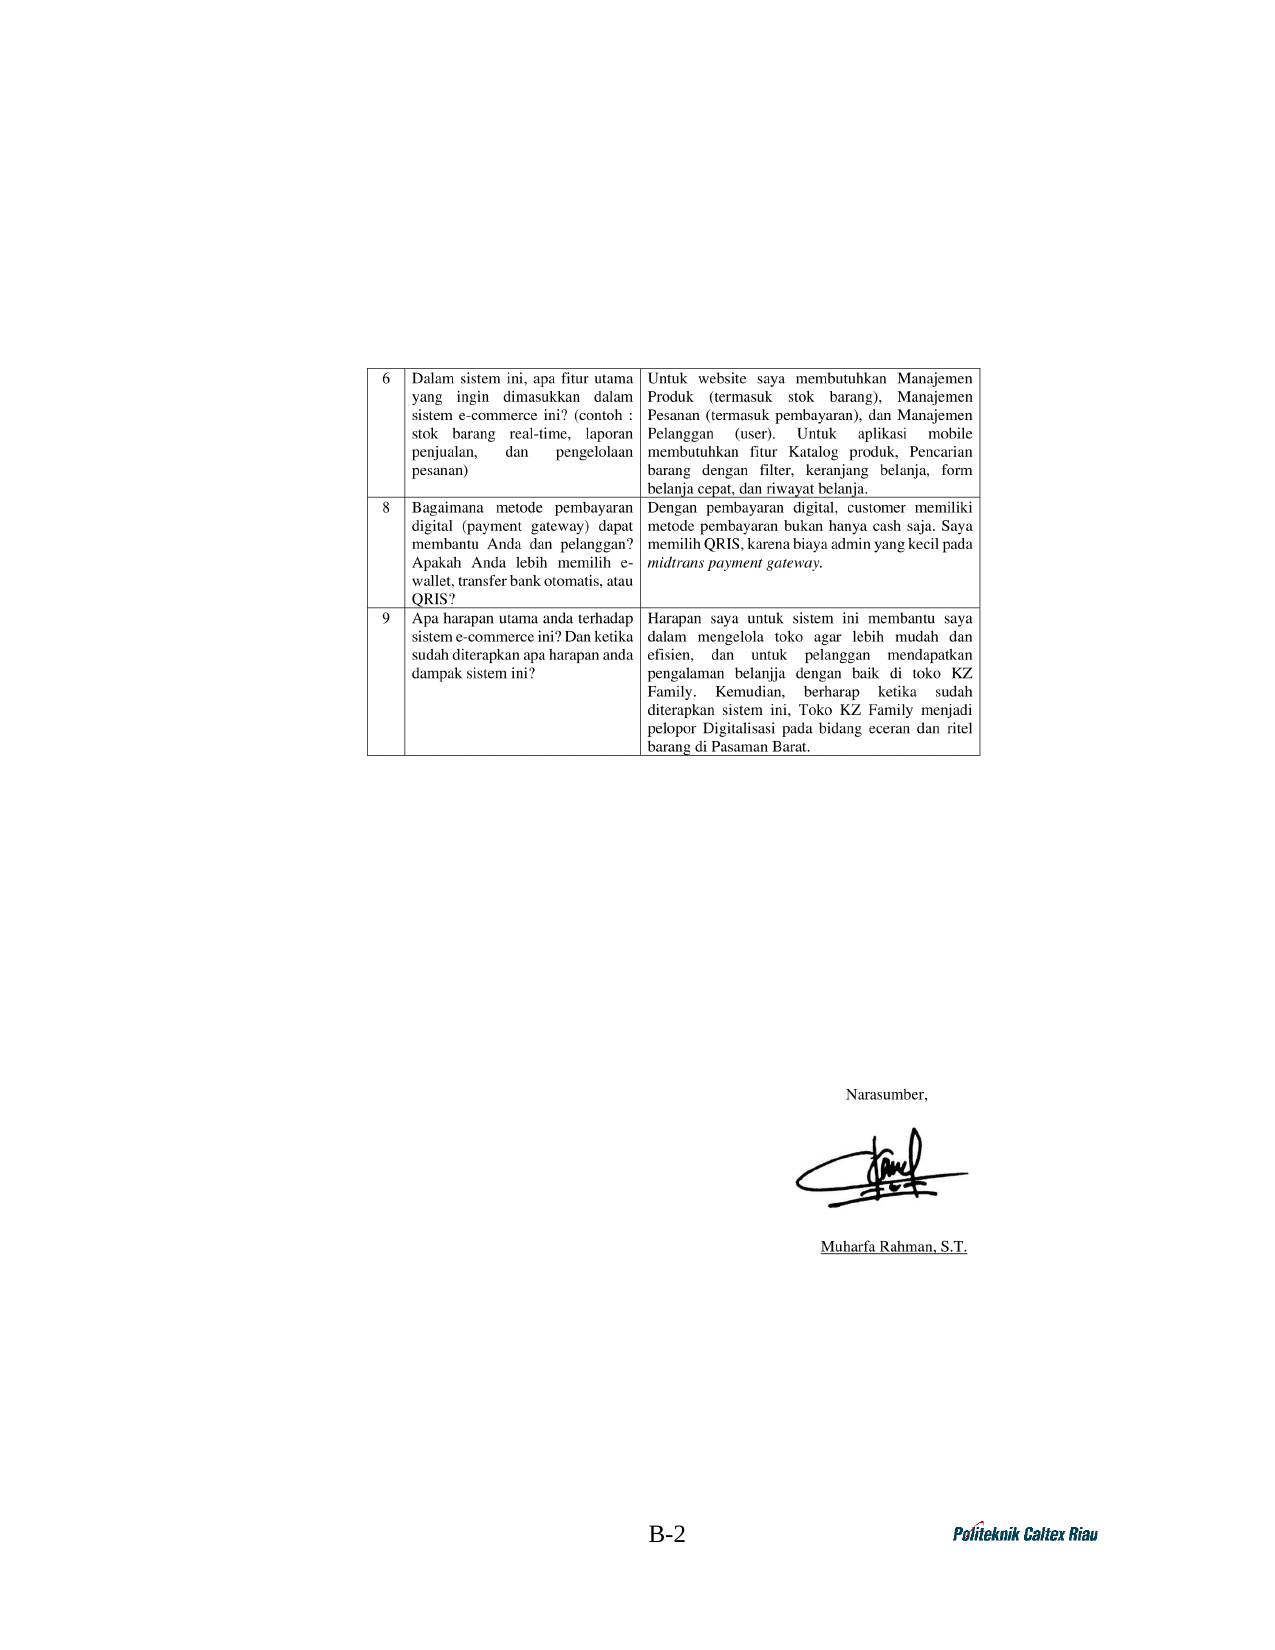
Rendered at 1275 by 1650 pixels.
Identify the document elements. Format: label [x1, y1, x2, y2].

picture [271, 272, 1063, 1391]
picture [951, 1521, 1098, 1543]
